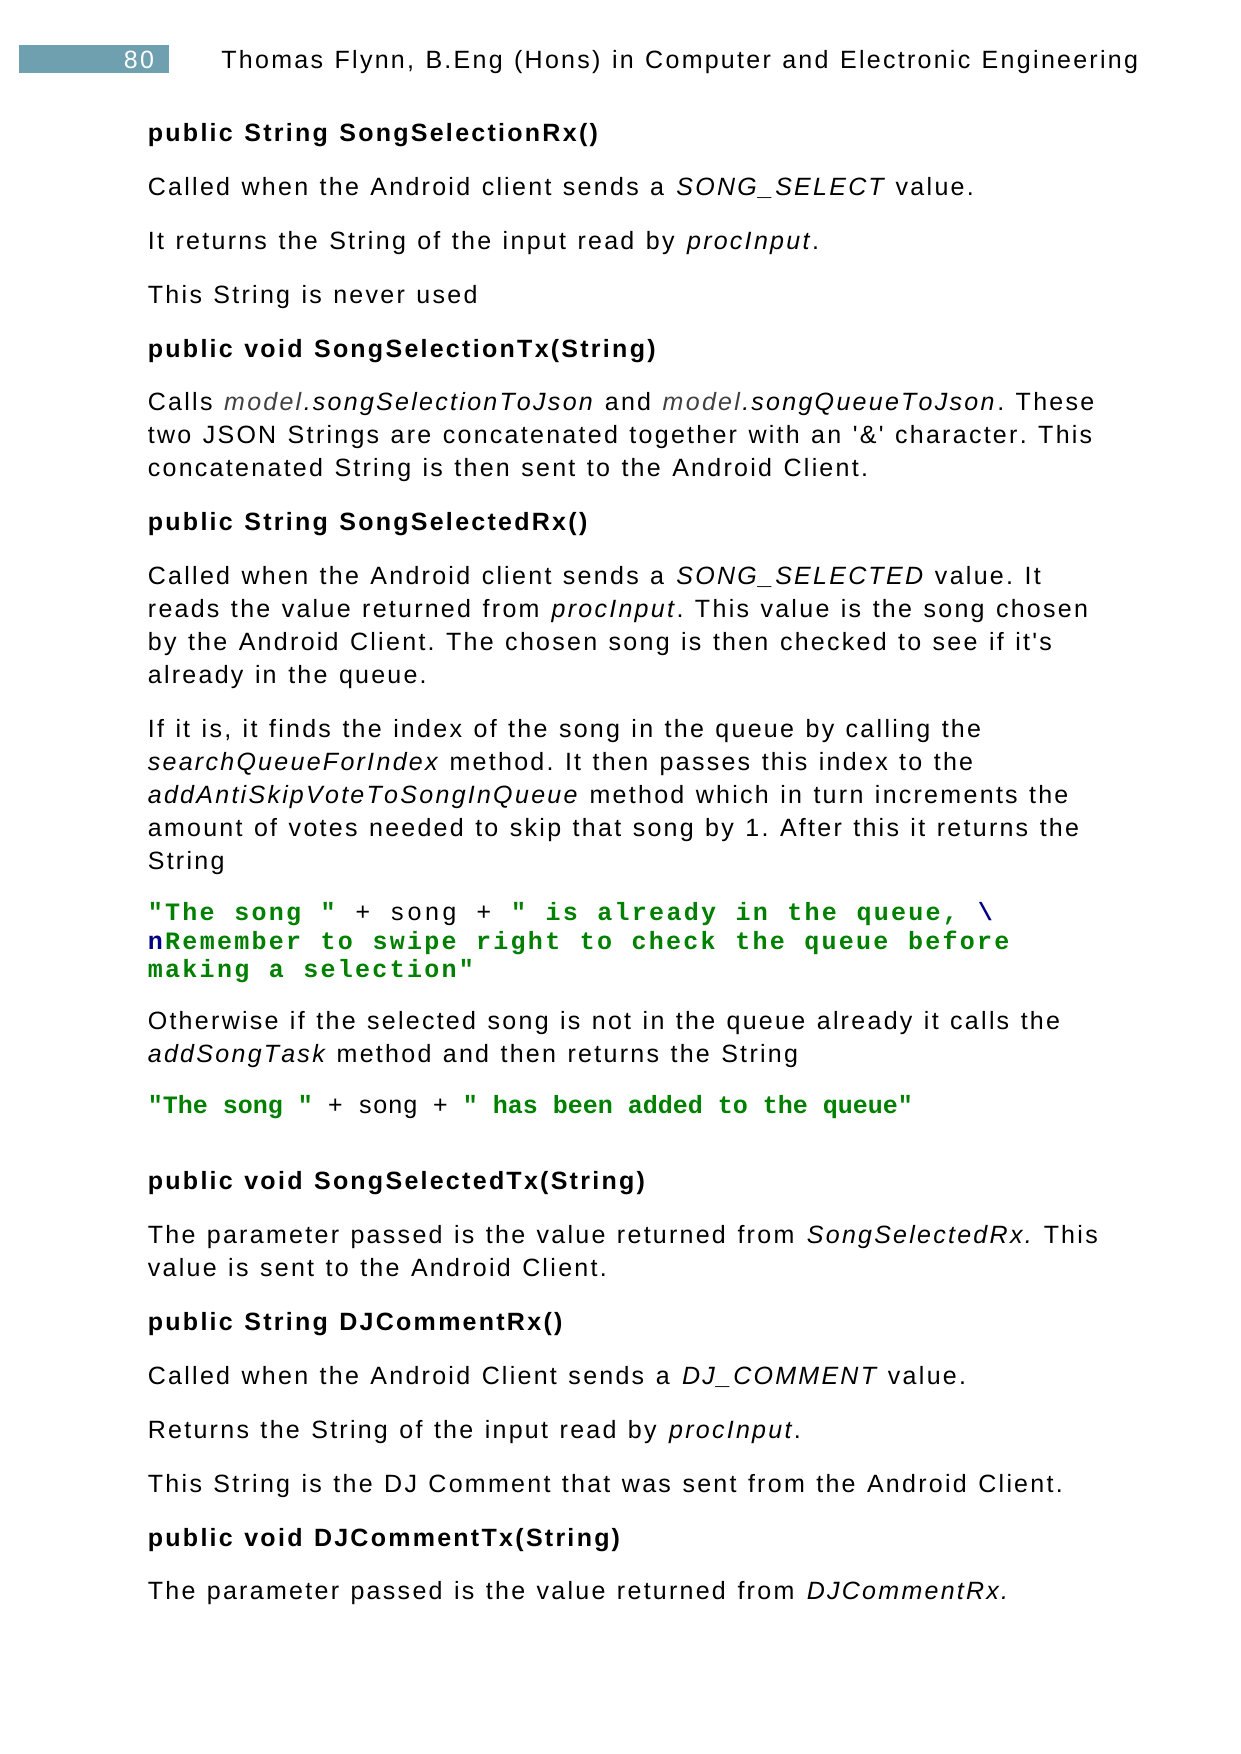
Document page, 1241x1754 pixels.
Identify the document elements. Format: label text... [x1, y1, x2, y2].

text Called when the Android client sends a SONG_SELECT value. [148, 172, 1122, 201]
text public String SongSelectedRx() [148, 507, 1122, 536]
text Otherwise if the selected song is not in the queue already it calls the addSongTask method and then returns the String [148, 1006, 1122, 1068]
text public void DJCommentTx(String) [148, 1522, 1122, 1551]
text public void SongSelectedTx(String) [148, 1166, 1122, 1195]
text This String is the DJ Comment that was sent from the Android Client. [148, 1469, 1122, 1497]
text The parameter passed is the value returned from SongSelectedRx. This value is sent to the Android Client. [148, 1220, 1122, 1282]
text "The song " + song + " has been added to the queue" [148, 1093, 1122, 1121]
text Called when the Android client sends a SONG_SELECTED value. It reads the value returned from procInput. This value is the song chosen by the Android Client. The chosen song is then checked to see if it's already in the queue. [148, 561, 1122, 689]
text It returns the String of the input read by procInput. [148, 226, 1122, 254]
text The parameter passed is the value returned from DJCommentRx. [148, 1576, 1122, 1605]
text Called when the Android Client sends a DJ_COMMENT value. [148, 1361, 1122, 1390]
text This String is never used [148, 280, 1122, 308]
text Calls model.songSelectionToJson and model.songQueueToJson. These two JSON Strings are concatenated together with an '&' character. This concatenated String is then sent to the Android Client. [148, 387, 1122, 482]
text "The song " + song + " is already in the queue, \nRemember to swipe right to check the queue before making a selection" [148, 900, 1122, 985]
text public String SongSelectionRx() [148, 118, 1122, 147]
text Returns the String of the input read by procInput. [148, 1415, 1122, 1443]
text public String DJCommentRx() [148, 1307, 1122, 1336]
text If it is, it finds the index of the song in the queue by calling the searchQueueForIndex method. It then passes this index to the addAntiSkipVoteToSongInQueue method which in turn increments the amount of votes needed to skip that song by 1. After this it returns the String [148, 714, 1122, 875]
text public void SongSelectionTx(String) [148, 333, 1122, 362]
